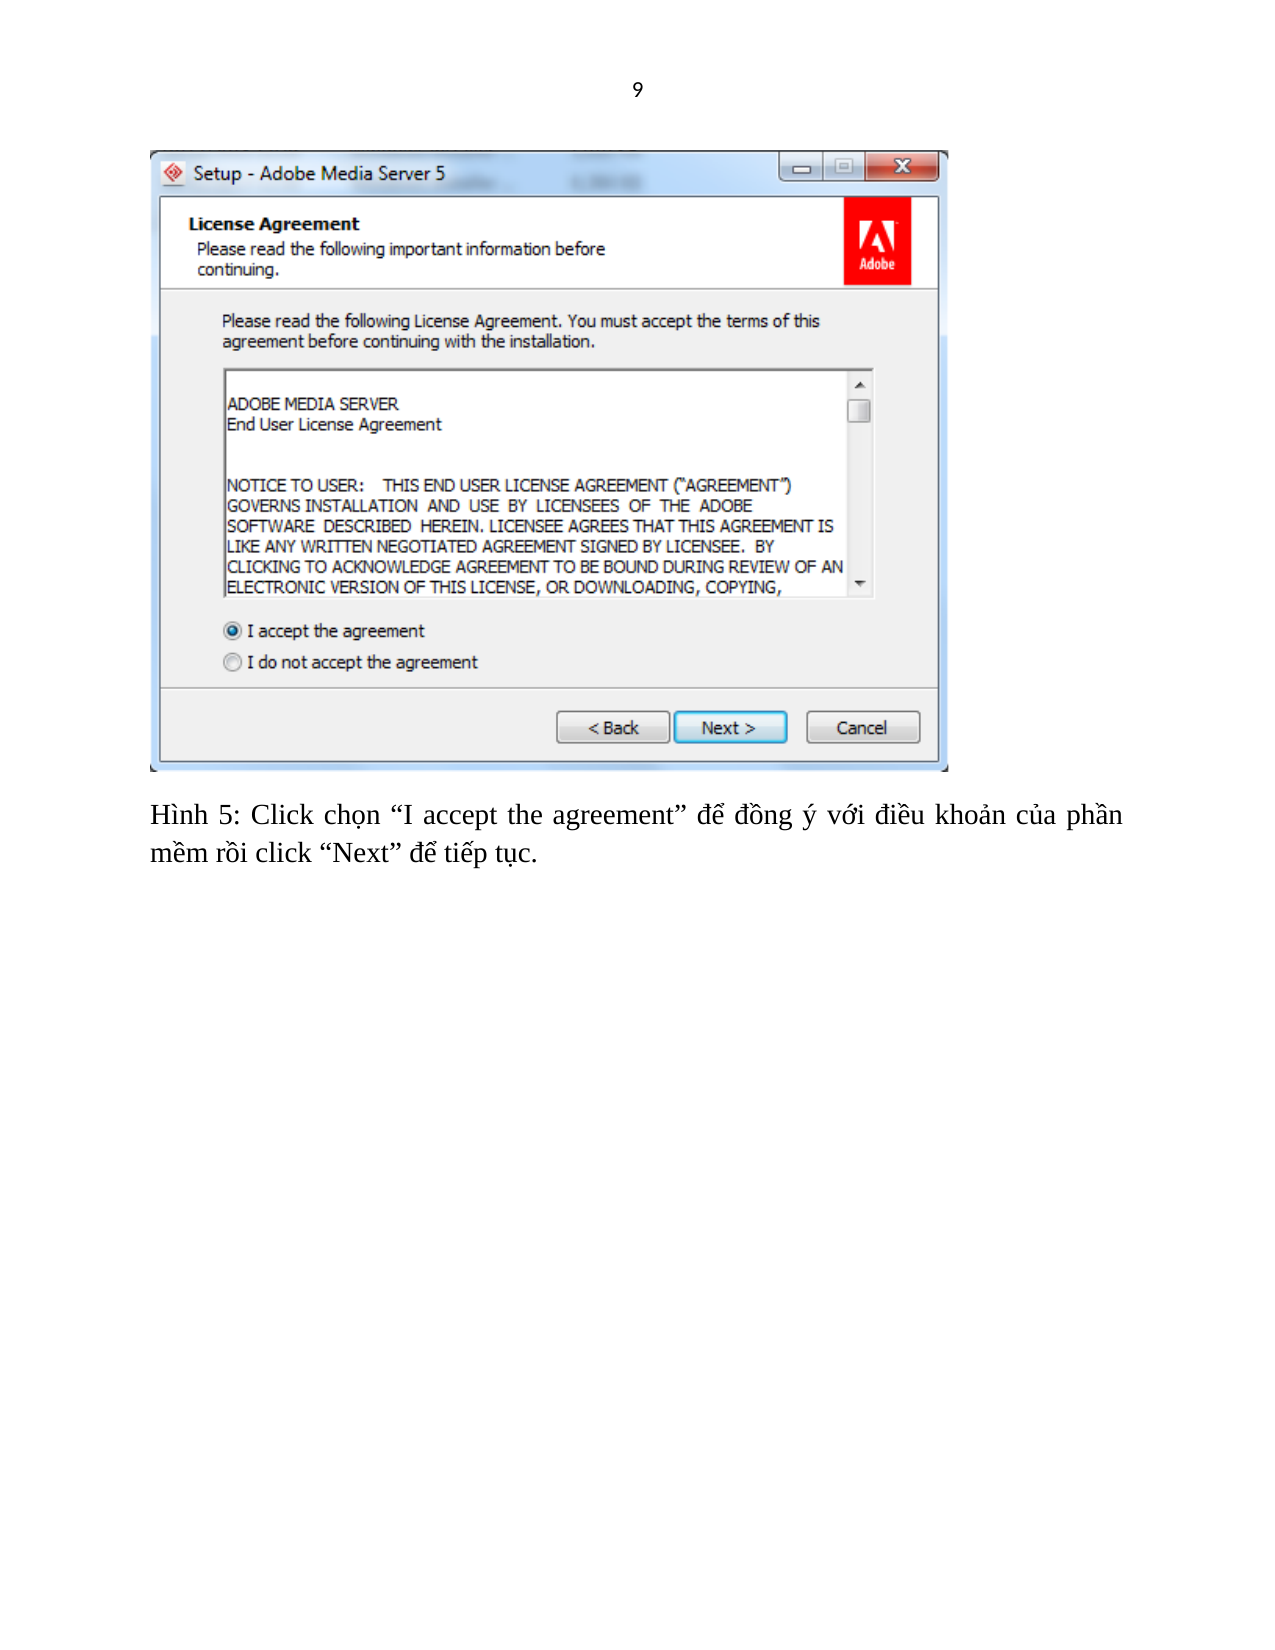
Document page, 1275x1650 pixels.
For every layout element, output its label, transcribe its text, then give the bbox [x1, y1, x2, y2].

text Hình 5: Click chọn “I accept the agreement” để đồng ý với điều khoản của phần mềm rồi click “Next” để tiếp tục. [150, 797, 1125, 869]
picture [150, 150, 949, 772]
